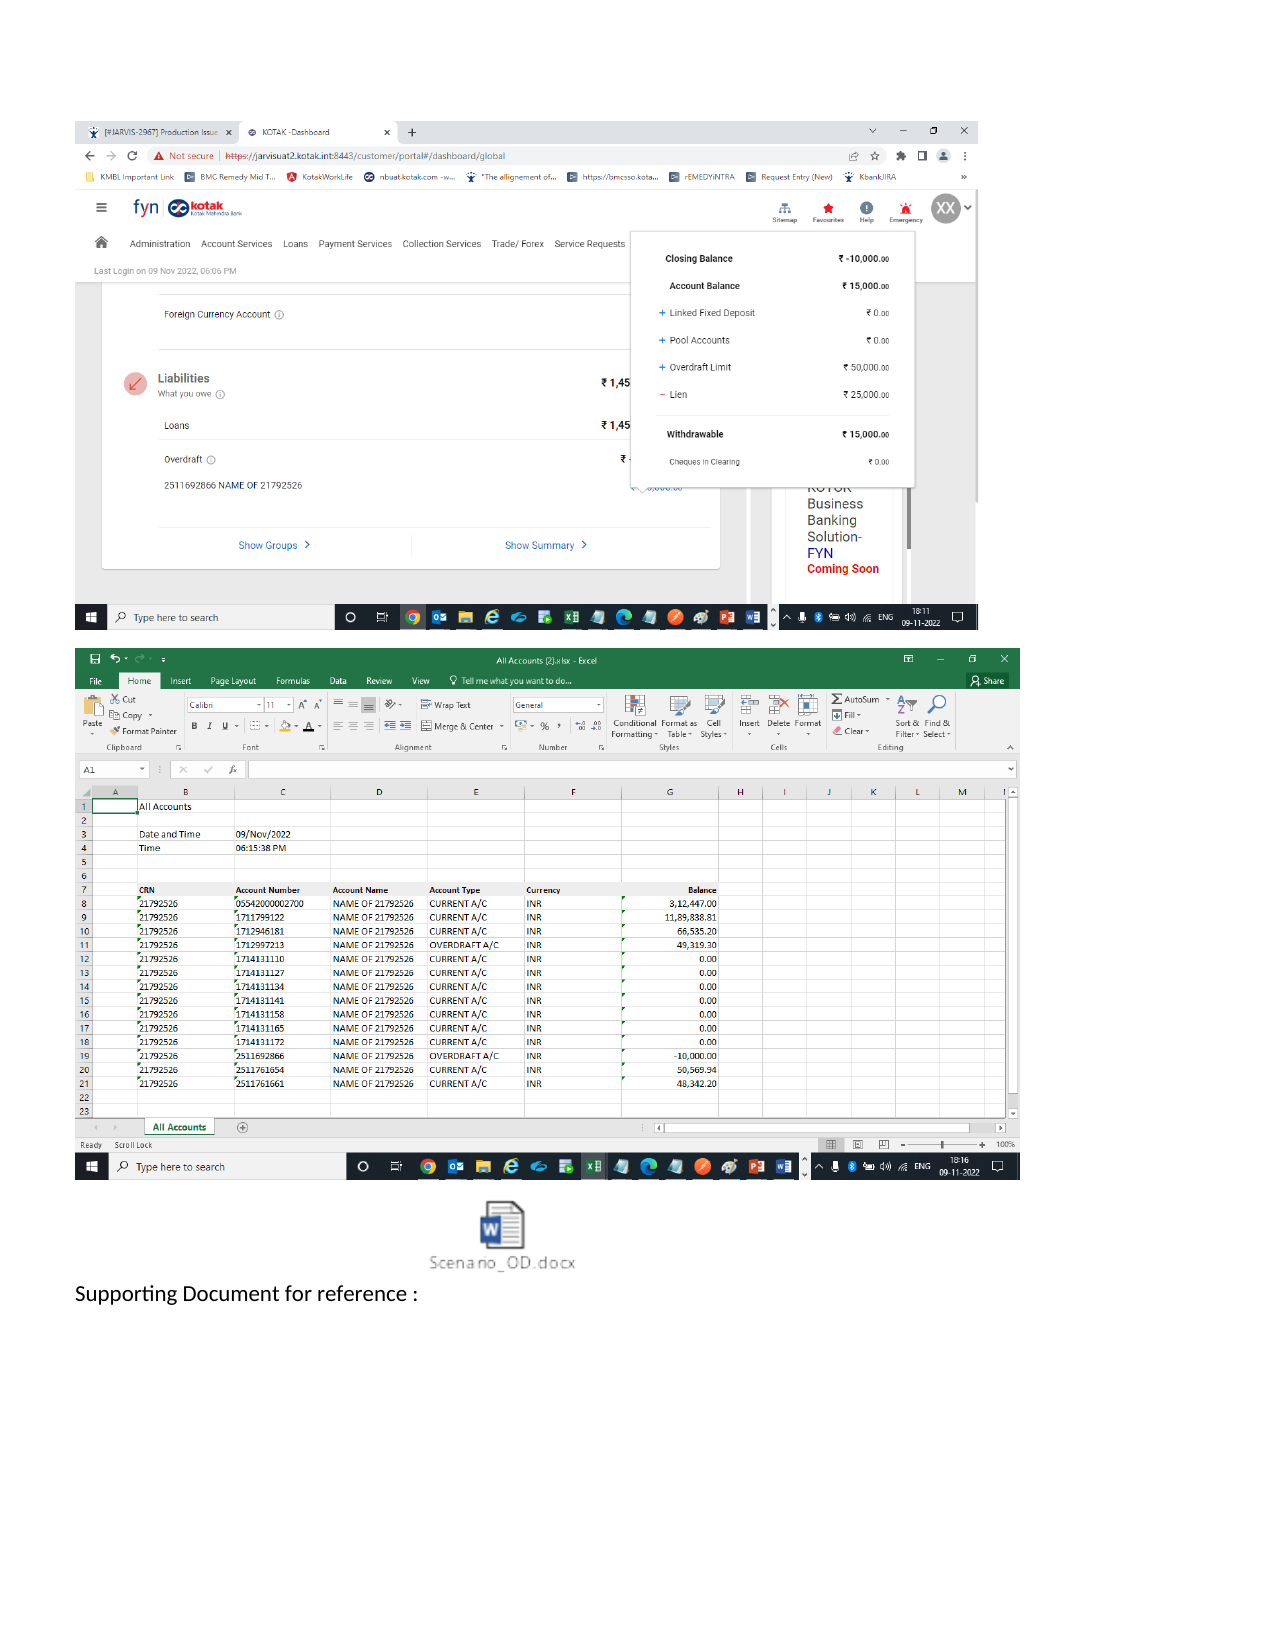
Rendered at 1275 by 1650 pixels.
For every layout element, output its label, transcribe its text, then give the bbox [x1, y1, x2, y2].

text Supporting Document for reference : [75, 1199, 1200, 1307]
picture [75, 648, 1020, 1180]
picture [75, 121, 979, 630]
